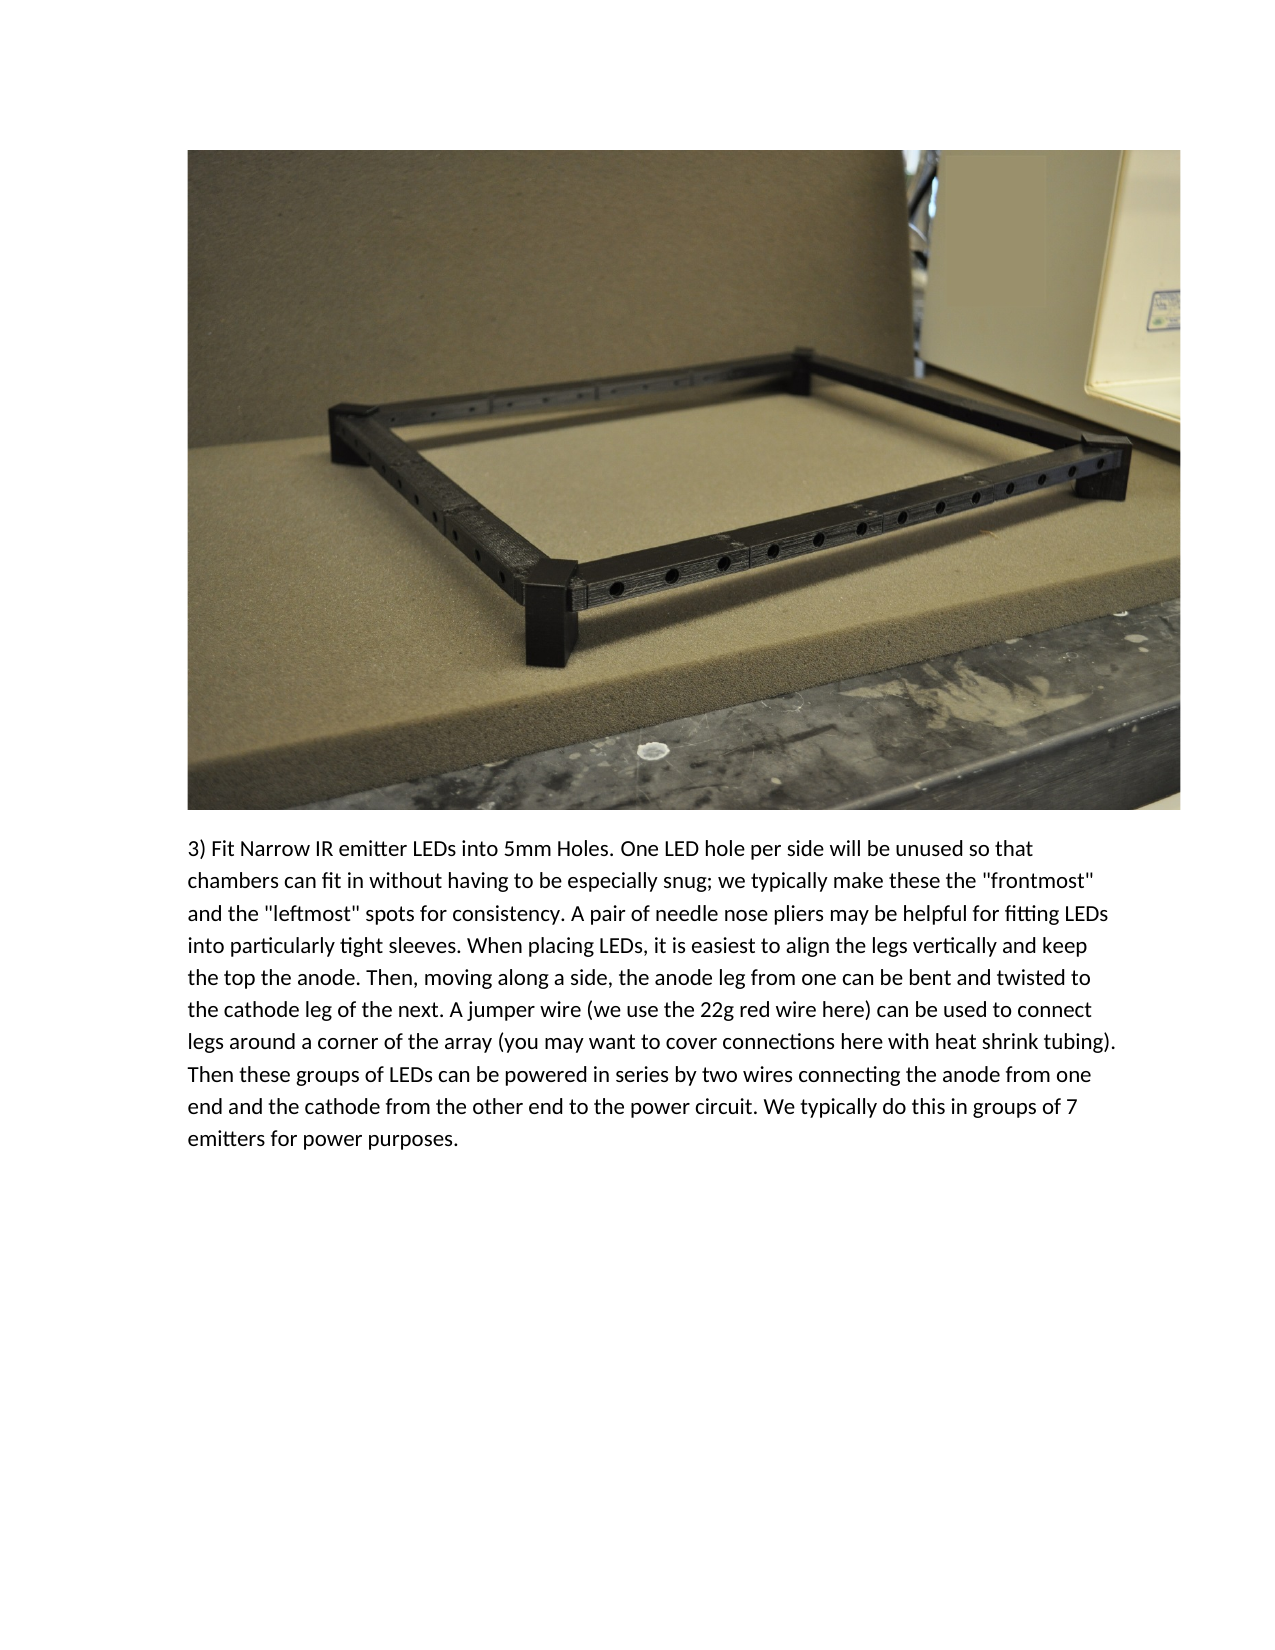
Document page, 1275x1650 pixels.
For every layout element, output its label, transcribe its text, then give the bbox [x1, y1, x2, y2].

text 3) Fit Narrow IR emitter LEDs into 5mm Holes. One LED hole per side will be unused so that chambers can fit in without having to be especially snug; we typically make these the "frontmost" and the "leftmost" spots for consistency. A pair of needle nose pliers may be helpful for fitting LEDs into particularly tight sleeves. When placing LEDs, it is easiest to align the legs vertically and keep the top the anode. Then, moving along a side, the anode leg from one can be bent and twisted to the cathode leg of the next. A jumper wire (we use the 22g red wire here) can be used to connect legs around a corner of the array (you may want to cover connections here with heat shrink tubing). Then these groups of LEDs can be powered in series by two wires connecting the anode from one end and the cathode from the other end to the power circuit. We typically do this in groups of 7 emitters for power purposes. [187, 834, 1125, 1152]
picture [187, 150, 1181, 810]
